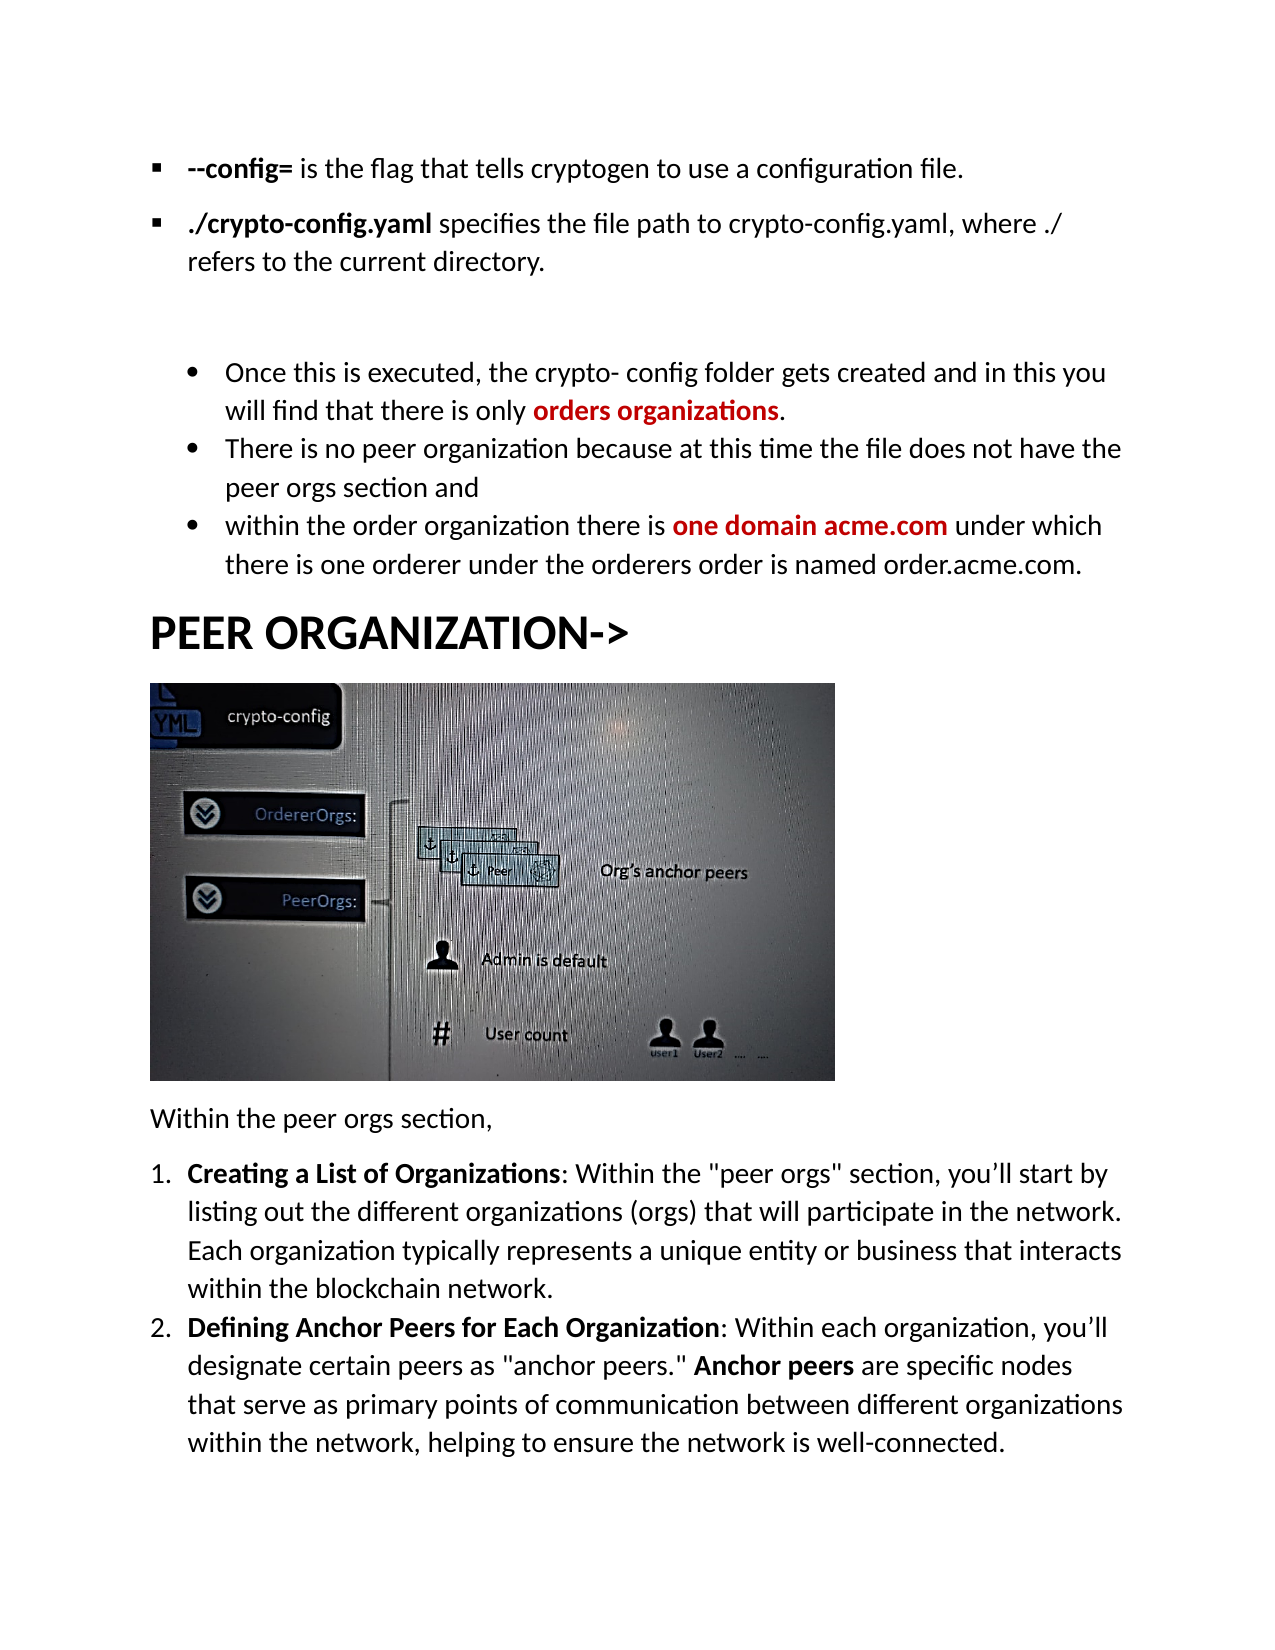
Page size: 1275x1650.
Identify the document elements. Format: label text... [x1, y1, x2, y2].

text PEER ORGANIZATION-> [150, 601, 1125, 662]
list Defining Anchor Peers for Each Organization: Within each organization, you’ll designate certain peers as "anchor peers." Anchor peers are specific nodes that serve as primary points of communication between different organizations within the network, helping to ensure the network is well-connected. [150, 1309, 1125, 1460]
list ./crypto-config.yaml specifies the file path to crypto-config.yaml, where ./ refers to the current directory. [150, 205, 1125, 279]
list There is no peer organization because at this time the file does not have the peer orgs section and [187, 431, 1125, 505]
list Creating a List of Organizations: Within the "peer orgs" section, you’ll start by listing out the different organizations (orgs) that will participate in the network. Each organization typically represents a unique entity or business that interacts within the blockchain network. [150, 1155, 1125, 1306]
list within the order organization there is one domain acme.com under which there is one orderer under the orderers order is named order.acme.com. [187, 507, 1125, 582]
list --config= is the flag that tells cryptogen to use a configuration file. [150, 150, 1125, 186]
picture [150, 683, 835, 1081]
text Within the peer orgs section, [150, 1100, 1125, 1136]
list Once this is executed, the crypto- config folder gets created and in this you will find that there is only orders organizations. [187, 354, 1125, 428]
